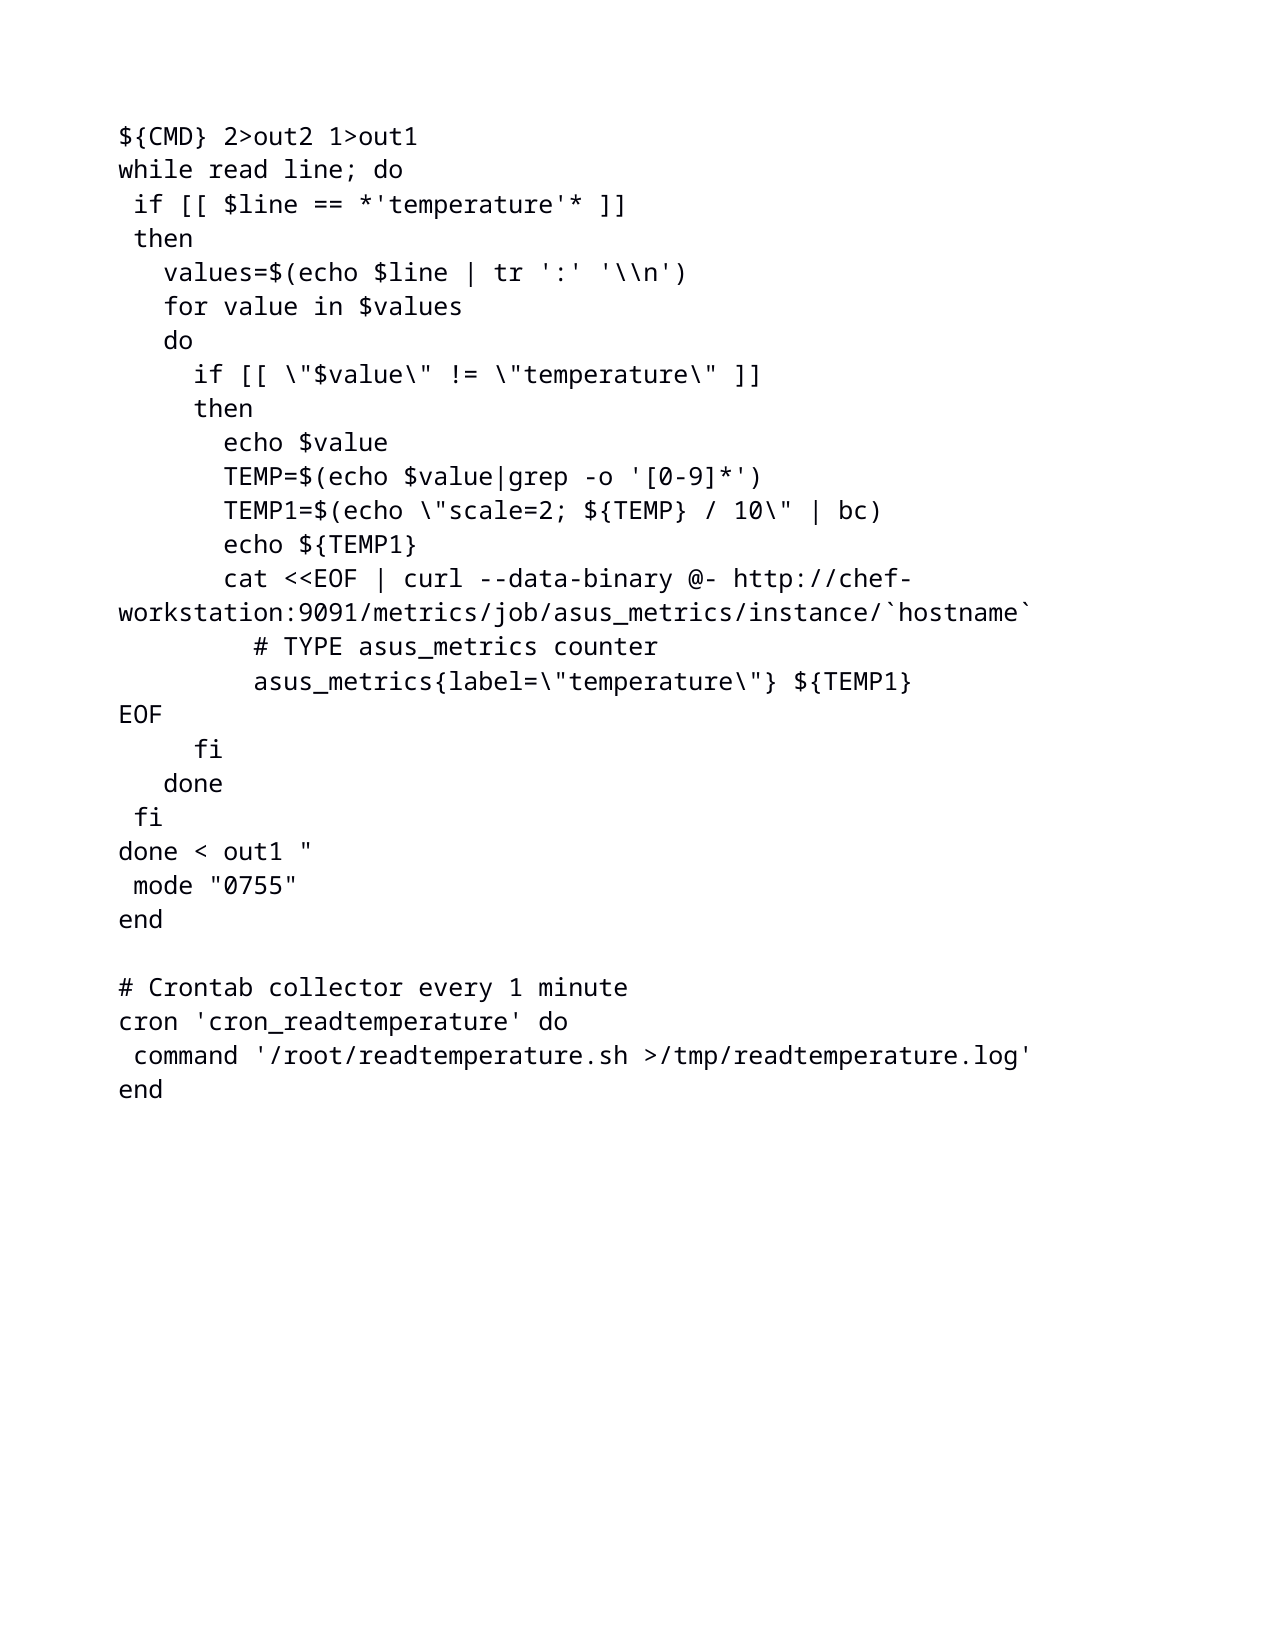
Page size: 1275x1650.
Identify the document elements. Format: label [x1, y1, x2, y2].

text [118, 118, 1157, 1203]
